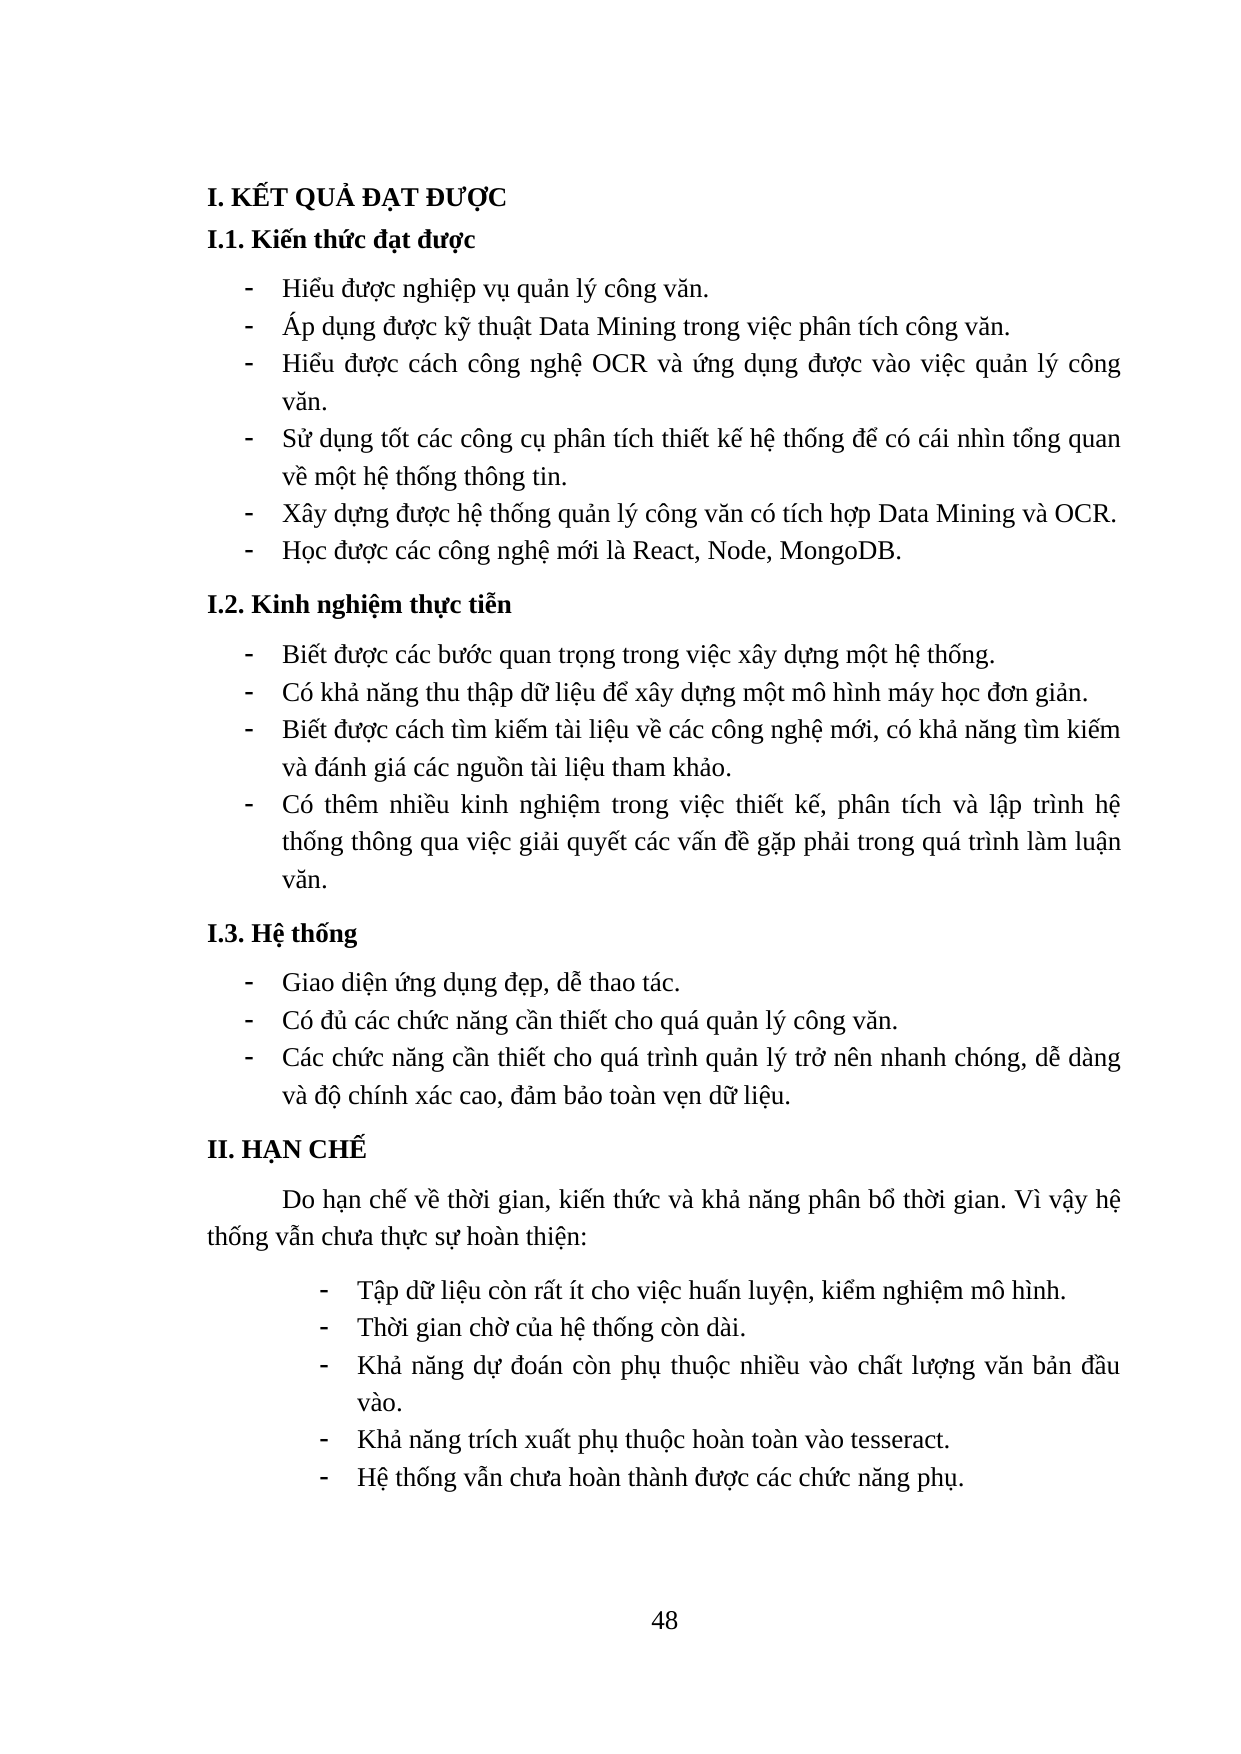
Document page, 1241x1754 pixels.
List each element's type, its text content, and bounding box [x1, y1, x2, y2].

text Do hạn chế về thời gian, kiến thức và khả năng phân bổ thời gian. Vì vậy hệ thống vẫn chưa thực sự hoàn thiện: [207, 1183, 1122, 1251]
list Sử dụng tốt các công cụ phân tích thiết kế hệ thống để có cái nhìn tổng quan về một hệ thống thông tin. [244, 422, 1122, 491]
list Học được các công nghệ mới là React, Node, MongoDB. [244, 534, 1122, 566]
subtitle KẾT QUẢ ĐẠT ĐƯỢC [207, 181, 1122, 212]
list Giao diện ứng dụng đẹp, dễ thao tác. [244, 967, 1122, 998]
list Áp dụng được kỹ thuật Data Mining trong việc phân tích công văn. [244, 310, 1122, 341]
list Tập dữ liệu còn rất ít cho việc huấn luyện, kiểm nghiệm mô hình. [319, 1274, 1122, 1305]
list Có đủ các chức năng cần thiết cho quá quản lý công văn. [244, 1004, 1122, 1035]
list Xây dựng được hệ thống quản lý công văn có tích hợp Data Mining và OCR. [244, 497, 1122, 528]
list Khả năng trích xuất phụ thuộc hoàn toàn vào tesseract. [319, 1424, 1122, 1455]
list Hiểu được cách công nghệ OCR và ứng dụng được vào việc quản lý công văn. [244, 348, 1122, 416]
list Hệ thống vẫn chưa hoàn thành được các chức năng phụ. [319, 1461, 1122, 1492]
subtitle Kiến thức đạt được [207, 223, 1122, 254]
subtitle HẠN CHẾ [207, 1133, 1122, 1164]
subtitle Hệ thống [207, 917, 1122, 948]
list Các chức năng cần thiết cho quá trình quản lý trở nên nhanh chóng, dễ dàng và độ chính xác cao, đảm bảo toàn vẹn dữ liệu. [244, 1042, 1122, 1110]
list Biết được các bước quan trọng trong việc xây dựng một hệ thống. [244, 638, 1122, 670]
list Khả năng dự đoán còn phụ thuộc nhiều vào chất lượng văn bản đầu vào. [319, 1349, 1122, 1417]
list Biết được cách tìm kiếm tài liệu về các công nghệ mới, có khả năng tìm kiếm và đánh giá các nguồn tài liệu tham khảo. [244, 713, 1122, 782]
subtitle Kinh nghiệm thực tiễn [207, 589, 1122, 620]
list Thời gian chờ của hệ thống còn dài. [319, 1311, 1122, 1343]
list Có khả năng thu thập dữ liệu để xây dựng một mô hình máy học đơn giản. [244, 676, 1122, 707]
list Hiểu được nghiệp vụ quản lý công văn. [244, 273, 1122, 304]
list Có thêm nhiều kinh nghiệm trong việc thiết kế, phân tích và lập trình hệ thống thông qua việc giải quyết các vấn đề gặp phải trong quá trình làm luận văn. [244, 788, 1122, 894]
